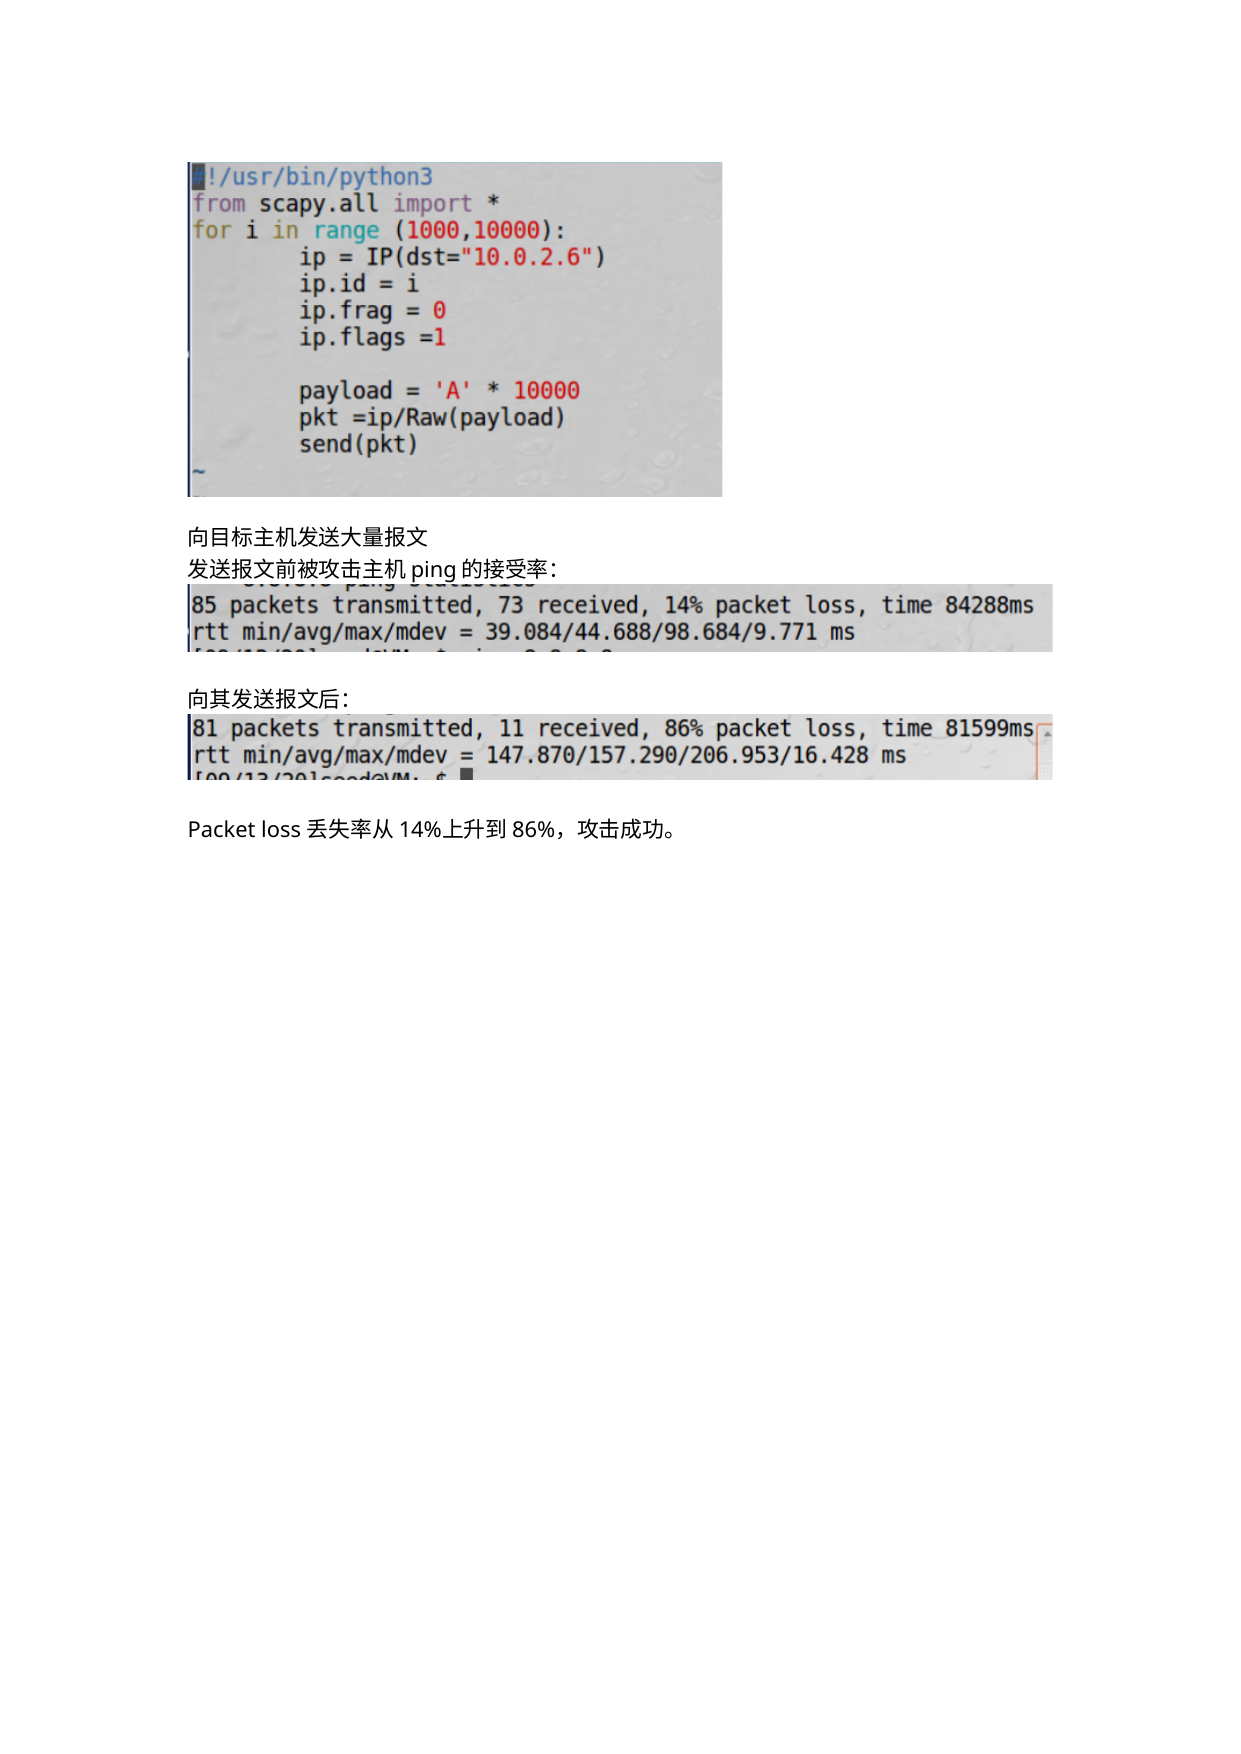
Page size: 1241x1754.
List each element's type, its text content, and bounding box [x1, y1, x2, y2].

text 向其发送报文后： [187, 682, 1053, 714]
text 向目标主机发送大量报文 [187, 519, 1053, 552]
picture [187, 584, 1053, 652]
picture [187, 714, 1053, 780]
picture [187, 162, 723, 497]
text Packet loss 丢失率从14%上升到86%，攻击成功。 [187, 812, 1053, 844]
text 发送报文前被攻击主机ping的接受率： [187, 552, 1053, 584]
